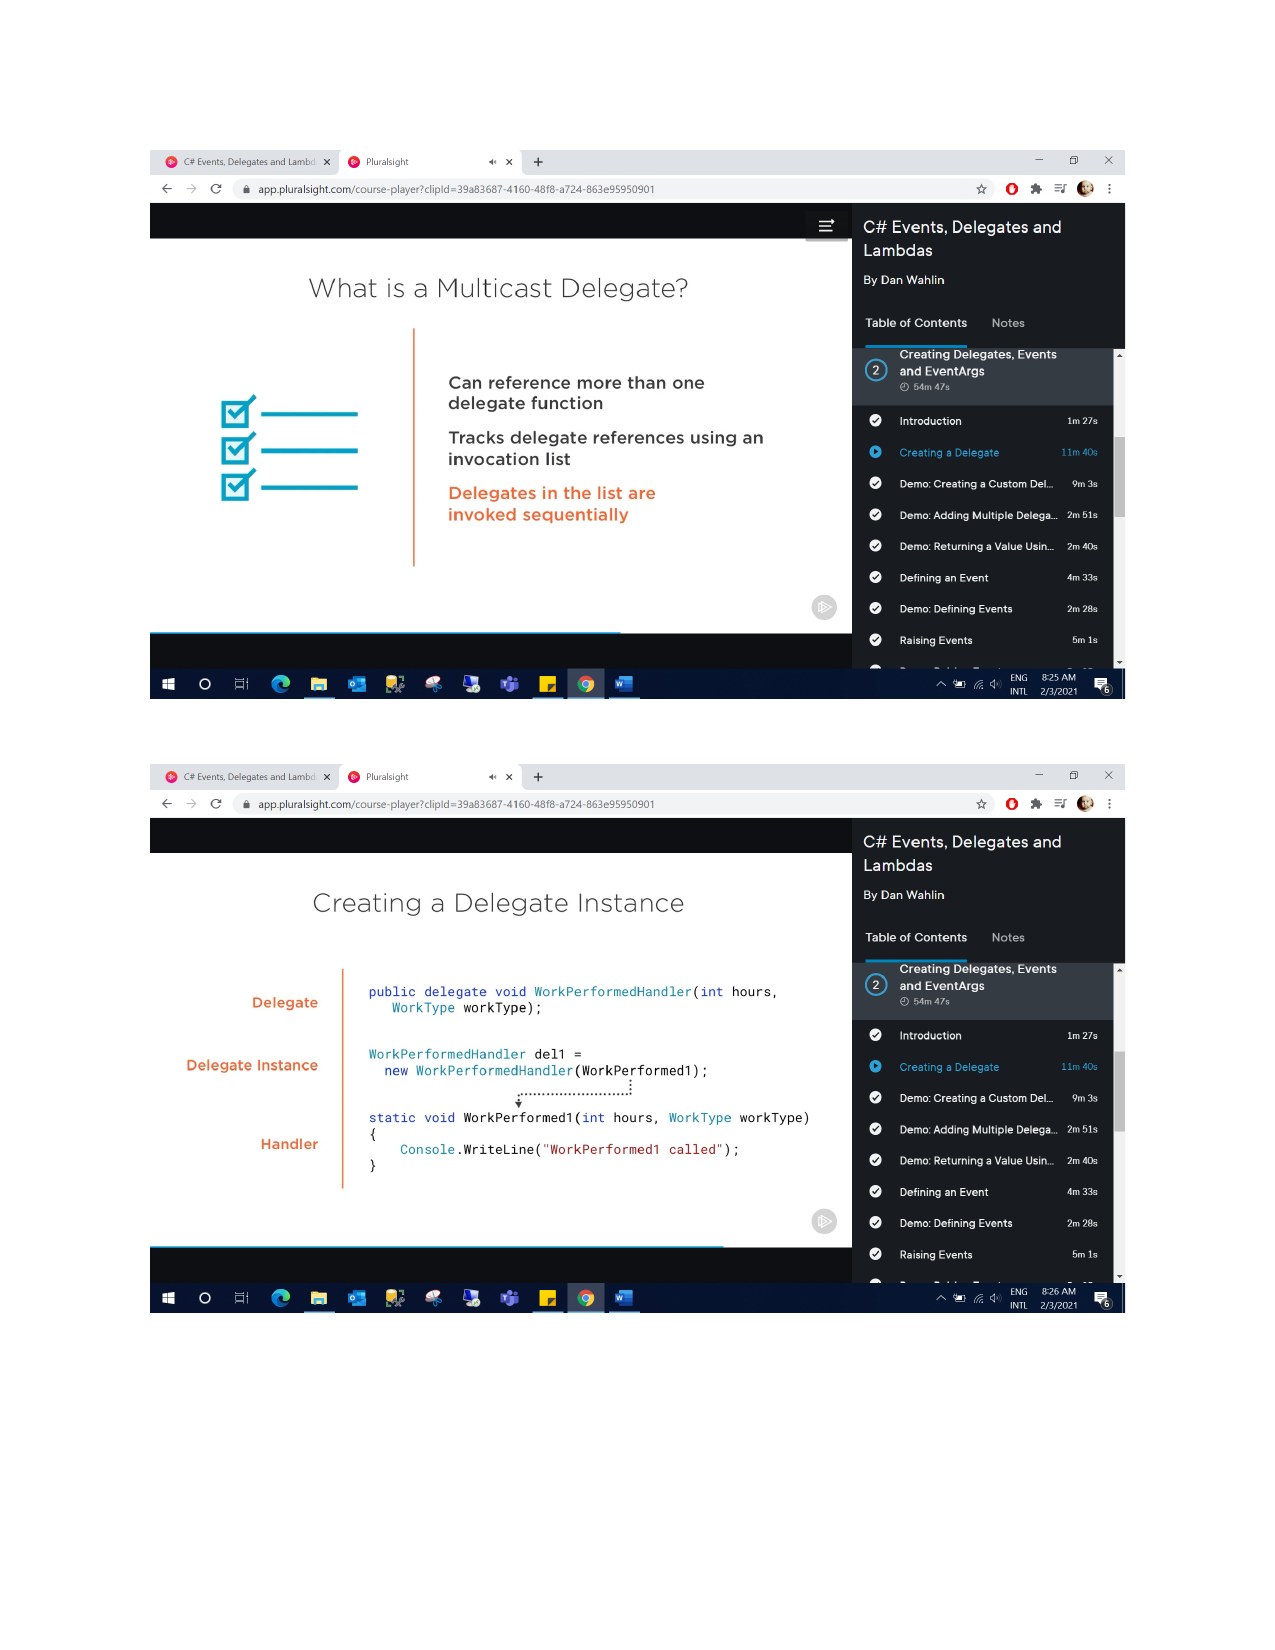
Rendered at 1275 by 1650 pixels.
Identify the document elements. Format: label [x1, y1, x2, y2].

picture [150, 764, 1125, 1313]
picture [150, 150, 1125, 699]
